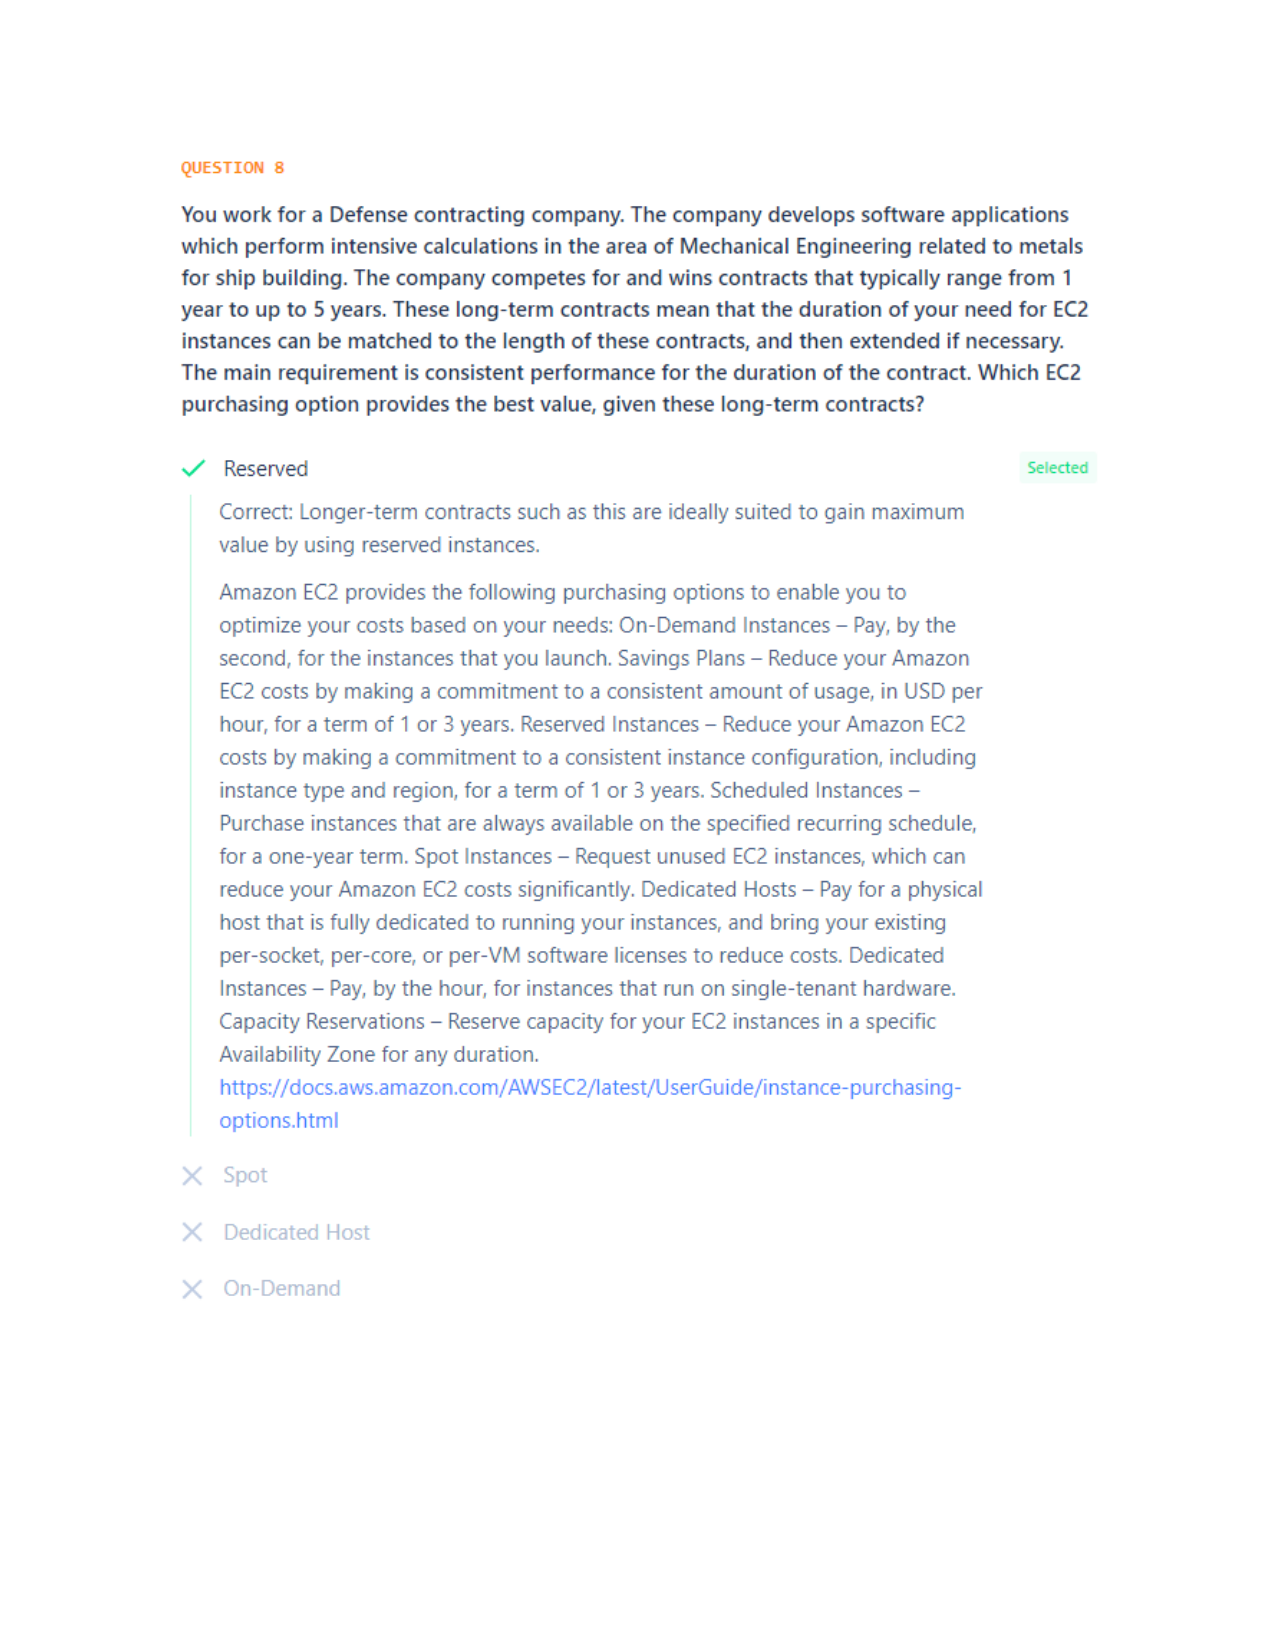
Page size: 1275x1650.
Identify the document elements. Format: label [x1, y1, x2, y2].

picture [150, 150, 1125, 1329]
